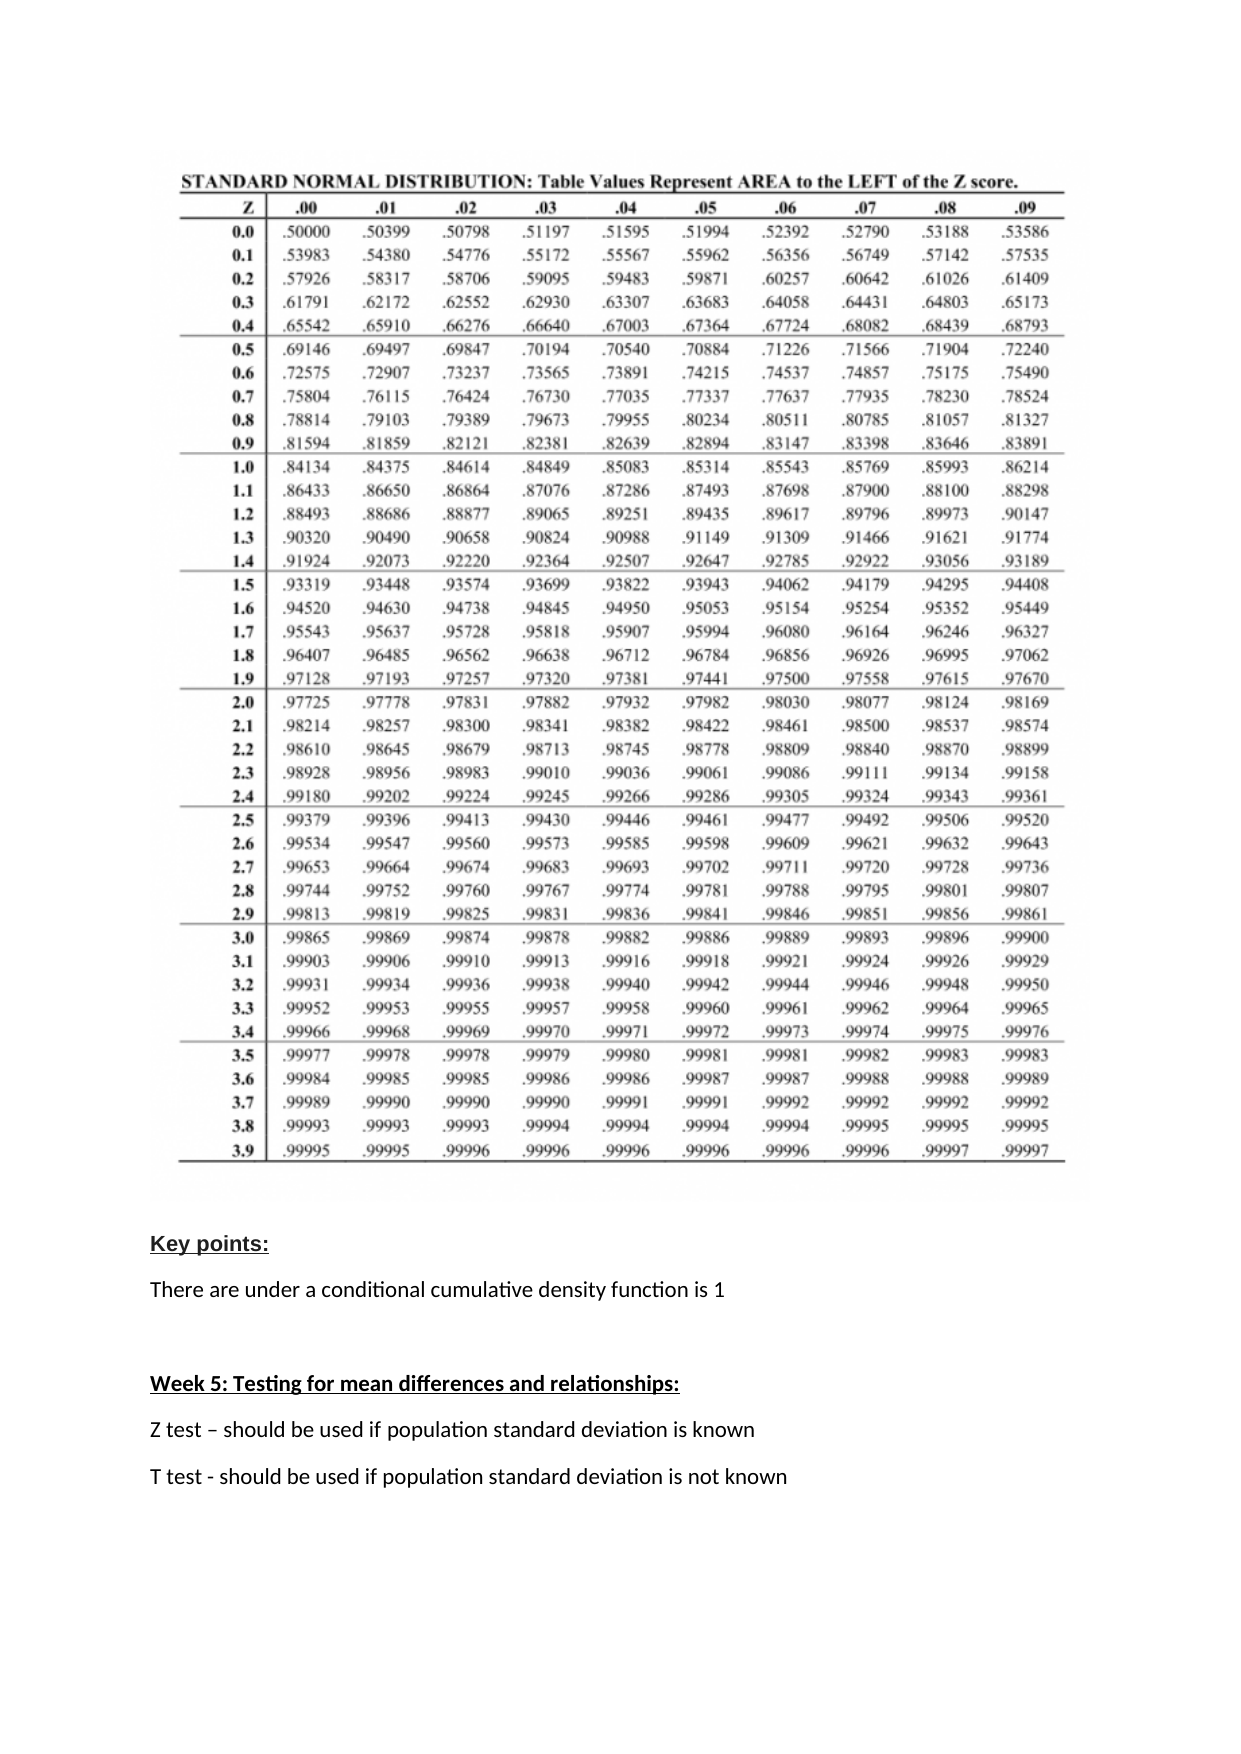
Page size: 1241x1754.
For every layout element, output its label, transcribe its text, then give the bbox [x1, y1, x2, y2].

picture [150, 150, 1091, 1202]
text There are under a conditional cumulative density function is 1 [150, 1275, 1090, 1303]
text Key points: [150, 1231, 1090, 1256]
text Z test – should be used if population standard deviation is known [150, 1416, 1090, 1444]
text Week 5: Testing for mean differences and relationships: [150, 1369, 1090, 1397]
text T test - should be used if population standard deviation is not known [150, 1462, 1090, 1491]
